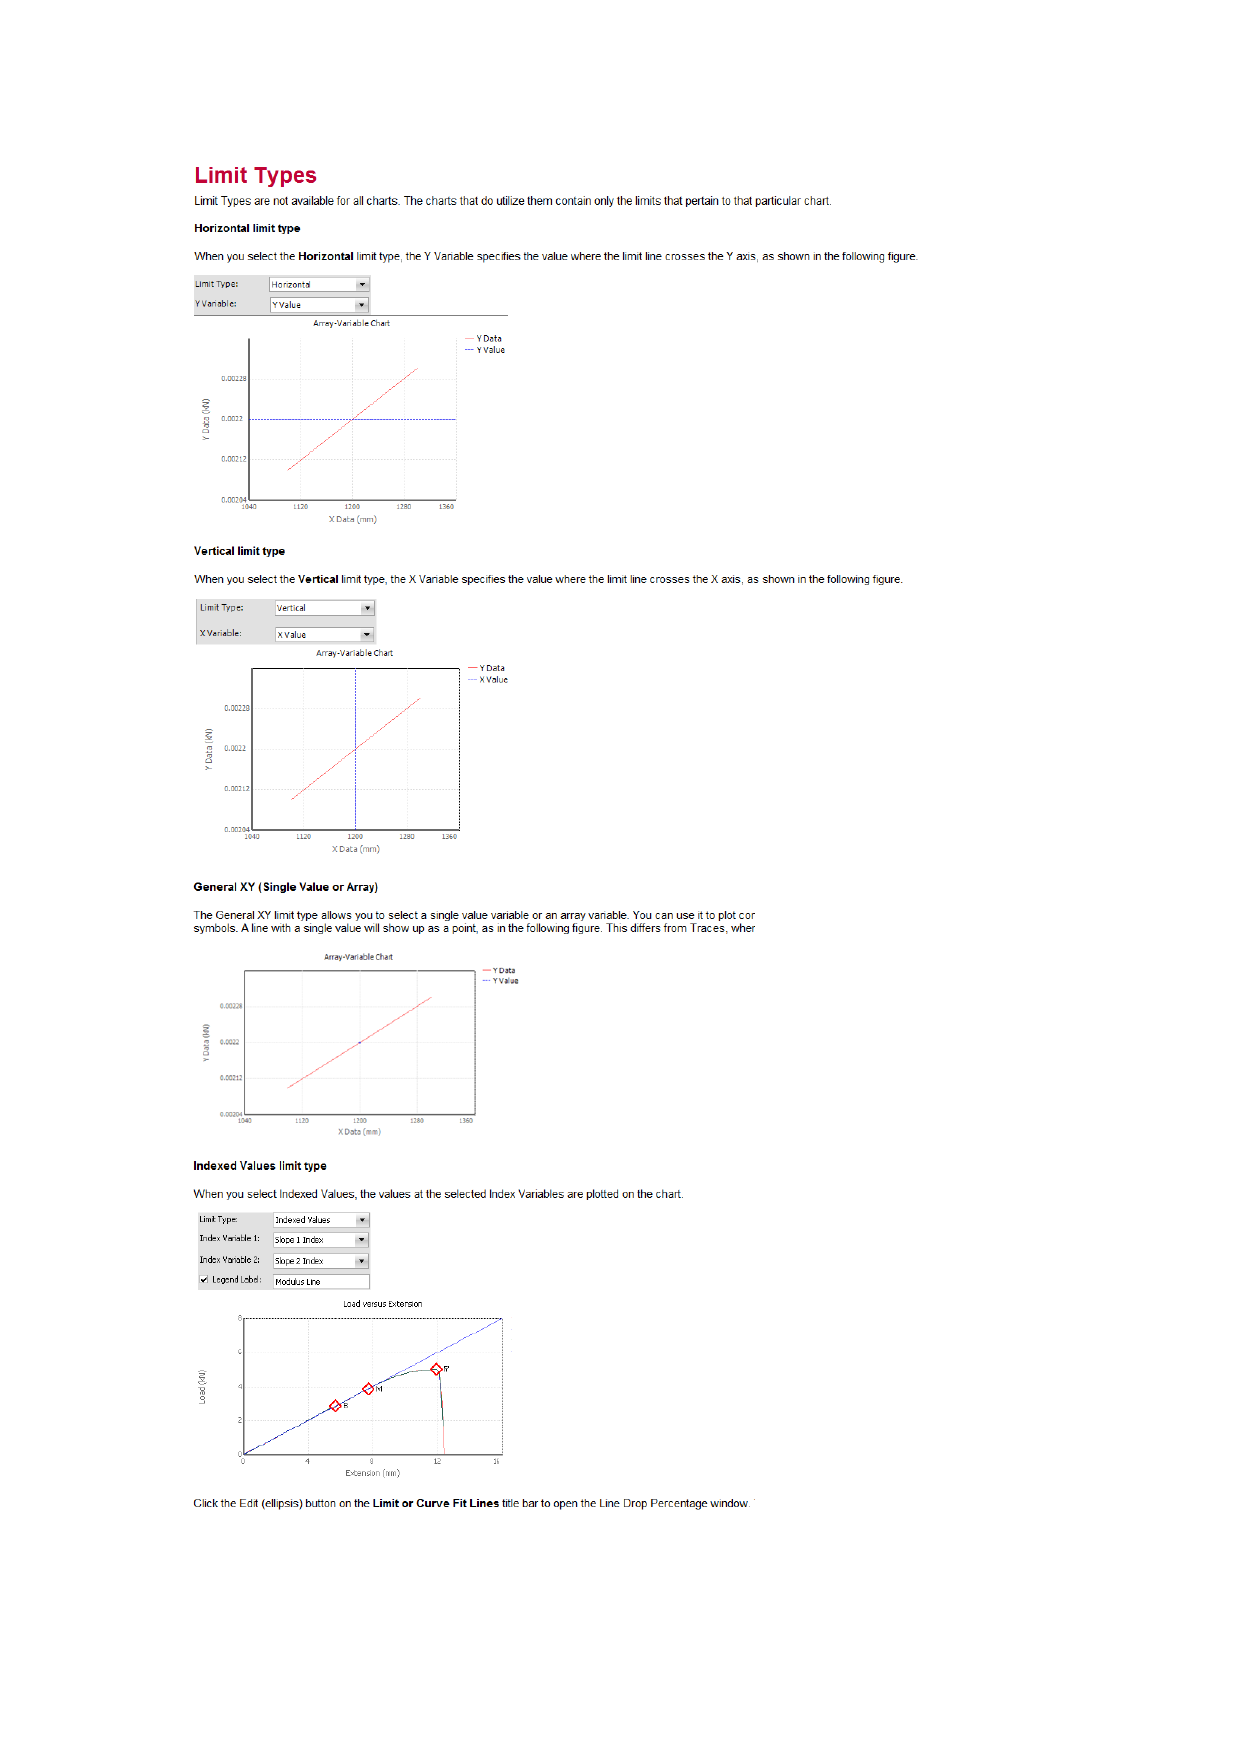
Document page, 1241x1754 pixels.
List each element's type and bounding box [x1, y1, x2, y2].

picture [187, 877, 755, 1519]
picture [187, 162, 925, 863]
